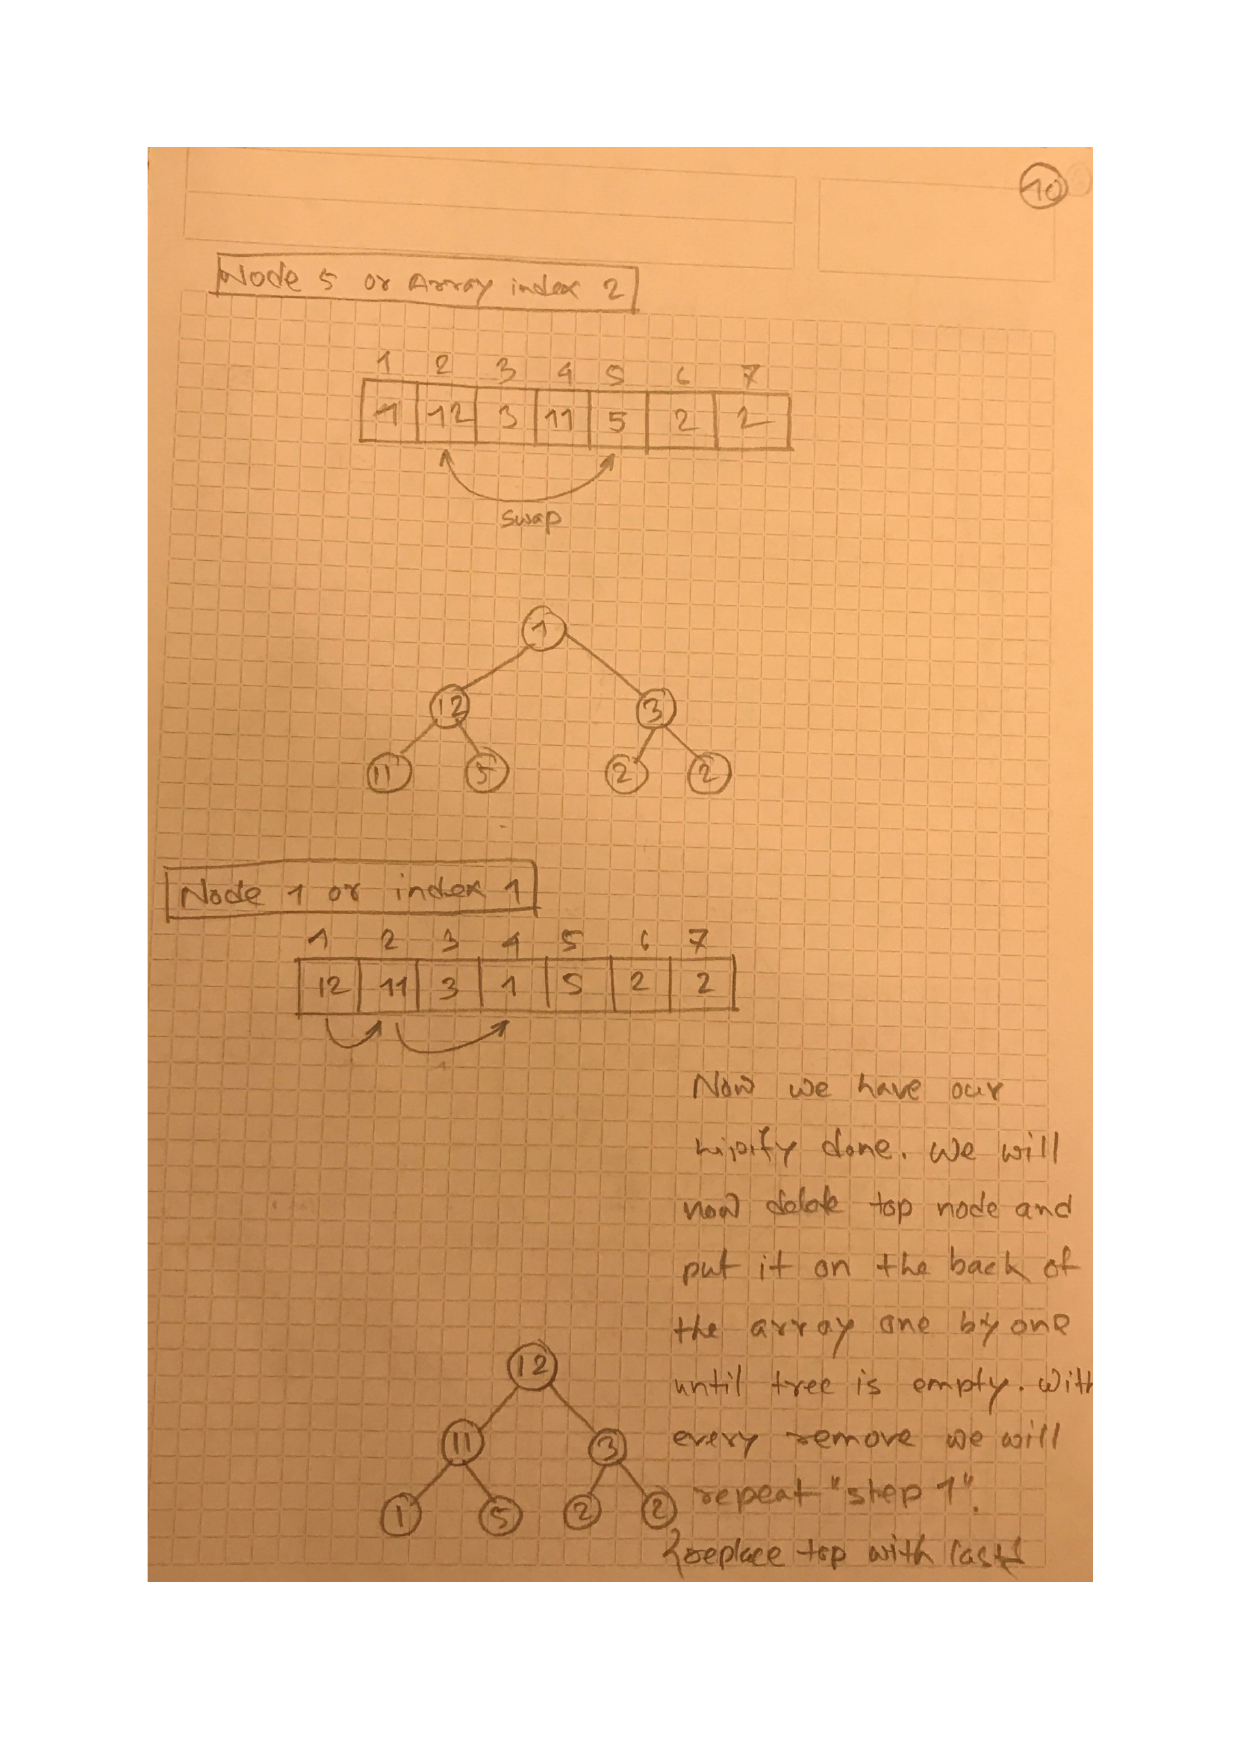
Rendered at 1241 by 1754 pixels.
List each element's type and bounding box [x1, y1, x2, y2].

picture [147, 147, 1093, 1582]
